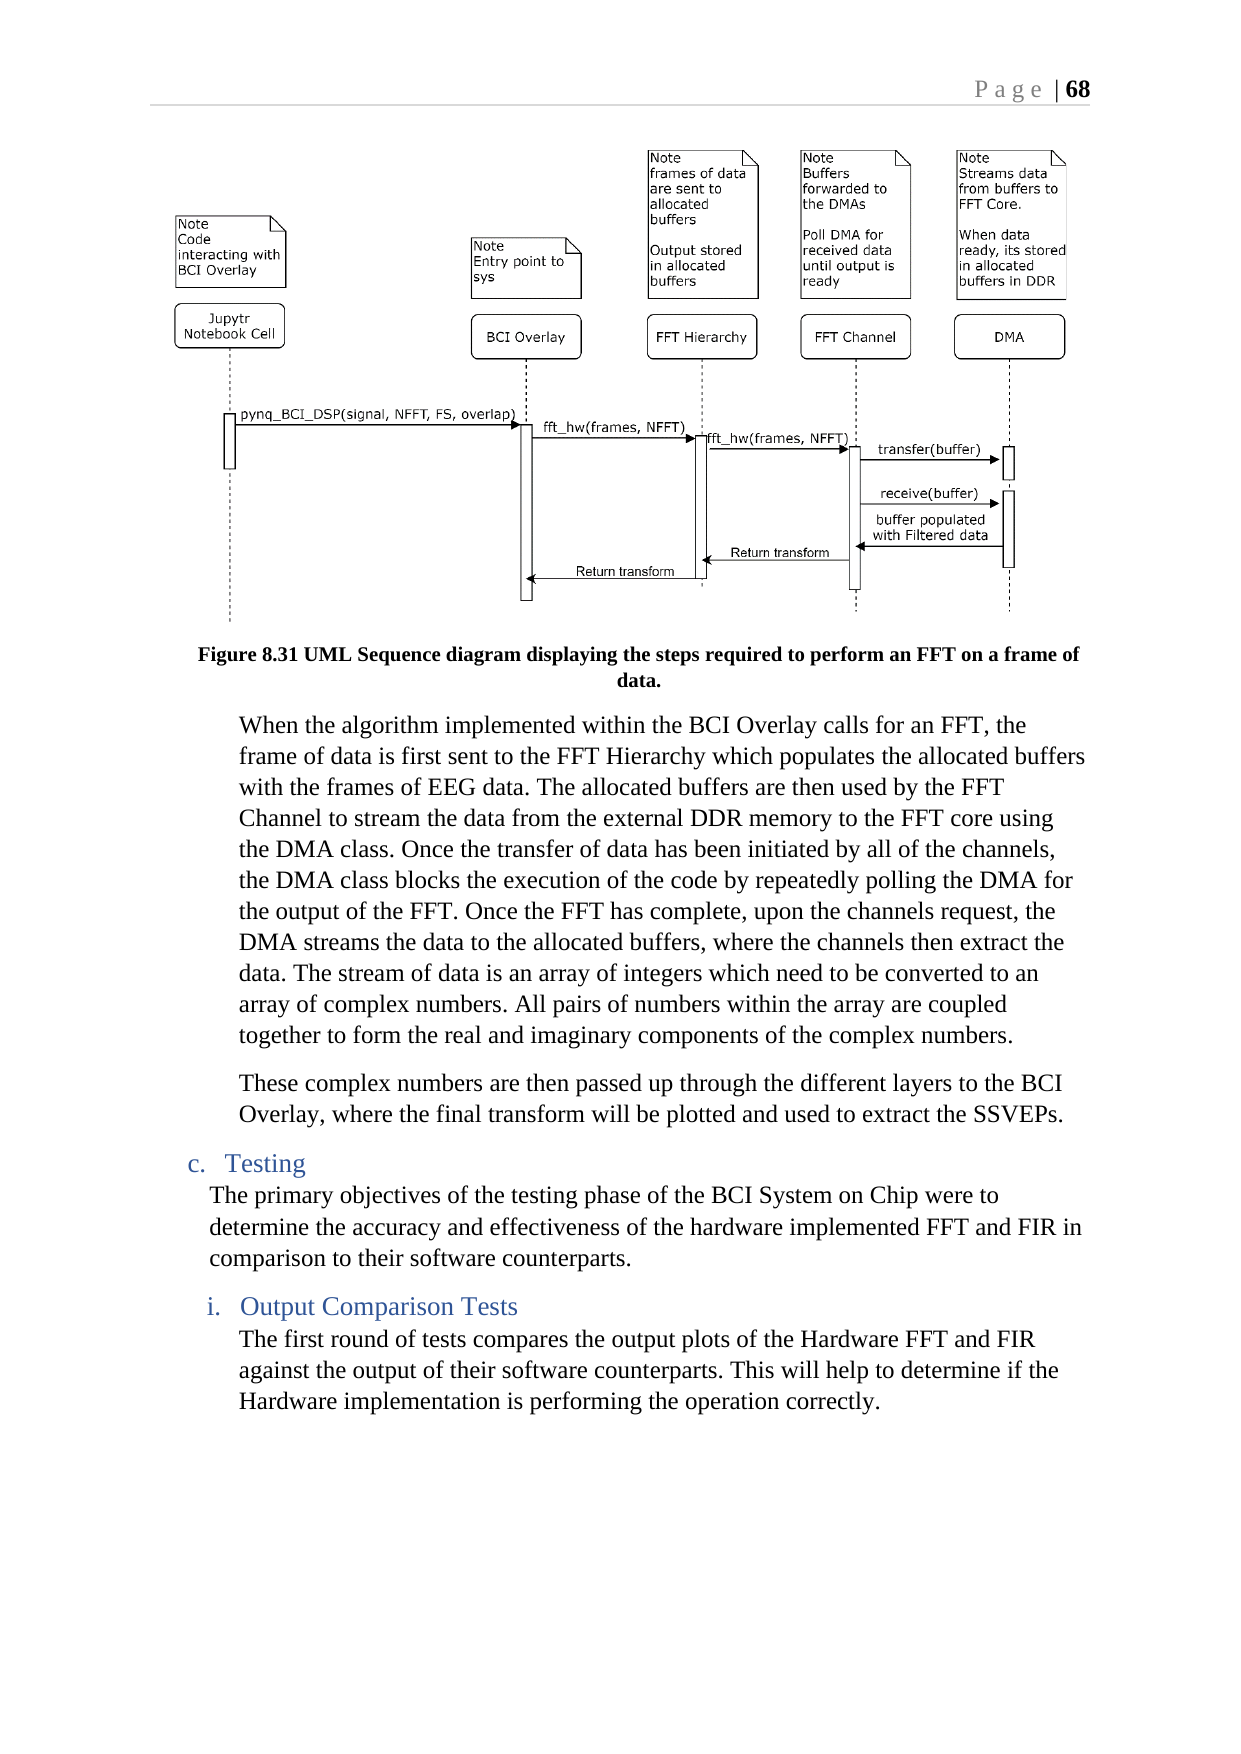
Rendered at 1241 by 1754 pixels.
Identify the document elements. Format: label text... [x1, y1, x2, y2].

text The primary objectives of the testing phase of the BCI System on Chip were to determine the accuracy and effectiveness of the hardware implemented FFT and FIR in comparison to their software counterparts. [209, 1181, 1090, 1271]
text The first round of tests compares the output plots of the Hardware FFT and FIR against the output of their software counterparts. This will help to determine if the Hardware implementation is performing the operation correctly. [239, 1324, 1090, 1415]
picture [174, 150, 1067, 623]
subtitle Output Comparison Tests [221, 1290, 1090, 1322]
text Figure 8.31 UML Sequence diagram displaying the steps required to perform an FFT on a frame of data. [187, 642, 1090, 692]
text When the algorithm implemented within the BCI Overlay calls for an FFT, the frame of data is first sent to the FFT Hierarchy which populates the allocated buffers with the frames of EEG data. The allocated buffers are then used by the FFT Channel to stream the data from the external DDR memory to the FFT core using the DMA class. Once the transfer of data has been initiated by all of the channels, the DMA class blocks the execution of the code by repeatedly polling the DMA for the output of the FFT. Once the FFT has complete, upon the channels request, the DMA streams the data to the allocated buffers, where the channels then extract the data. The stream of data is an array of integers which need to be converted to an array of complex numbers. All pairs of numbers within the array are coupled together to form the real and imaginary components of the complex numbers. [239, 710, 1090, 1049]
subtitle Testing [187, 1147, 1090, 1178]
text These complex numbers are then passed up through the different layers to the BCI Overlay, where the final transform will be plotted and used to extract the SSVEPs. [239, 1068, 1090, 1128]
